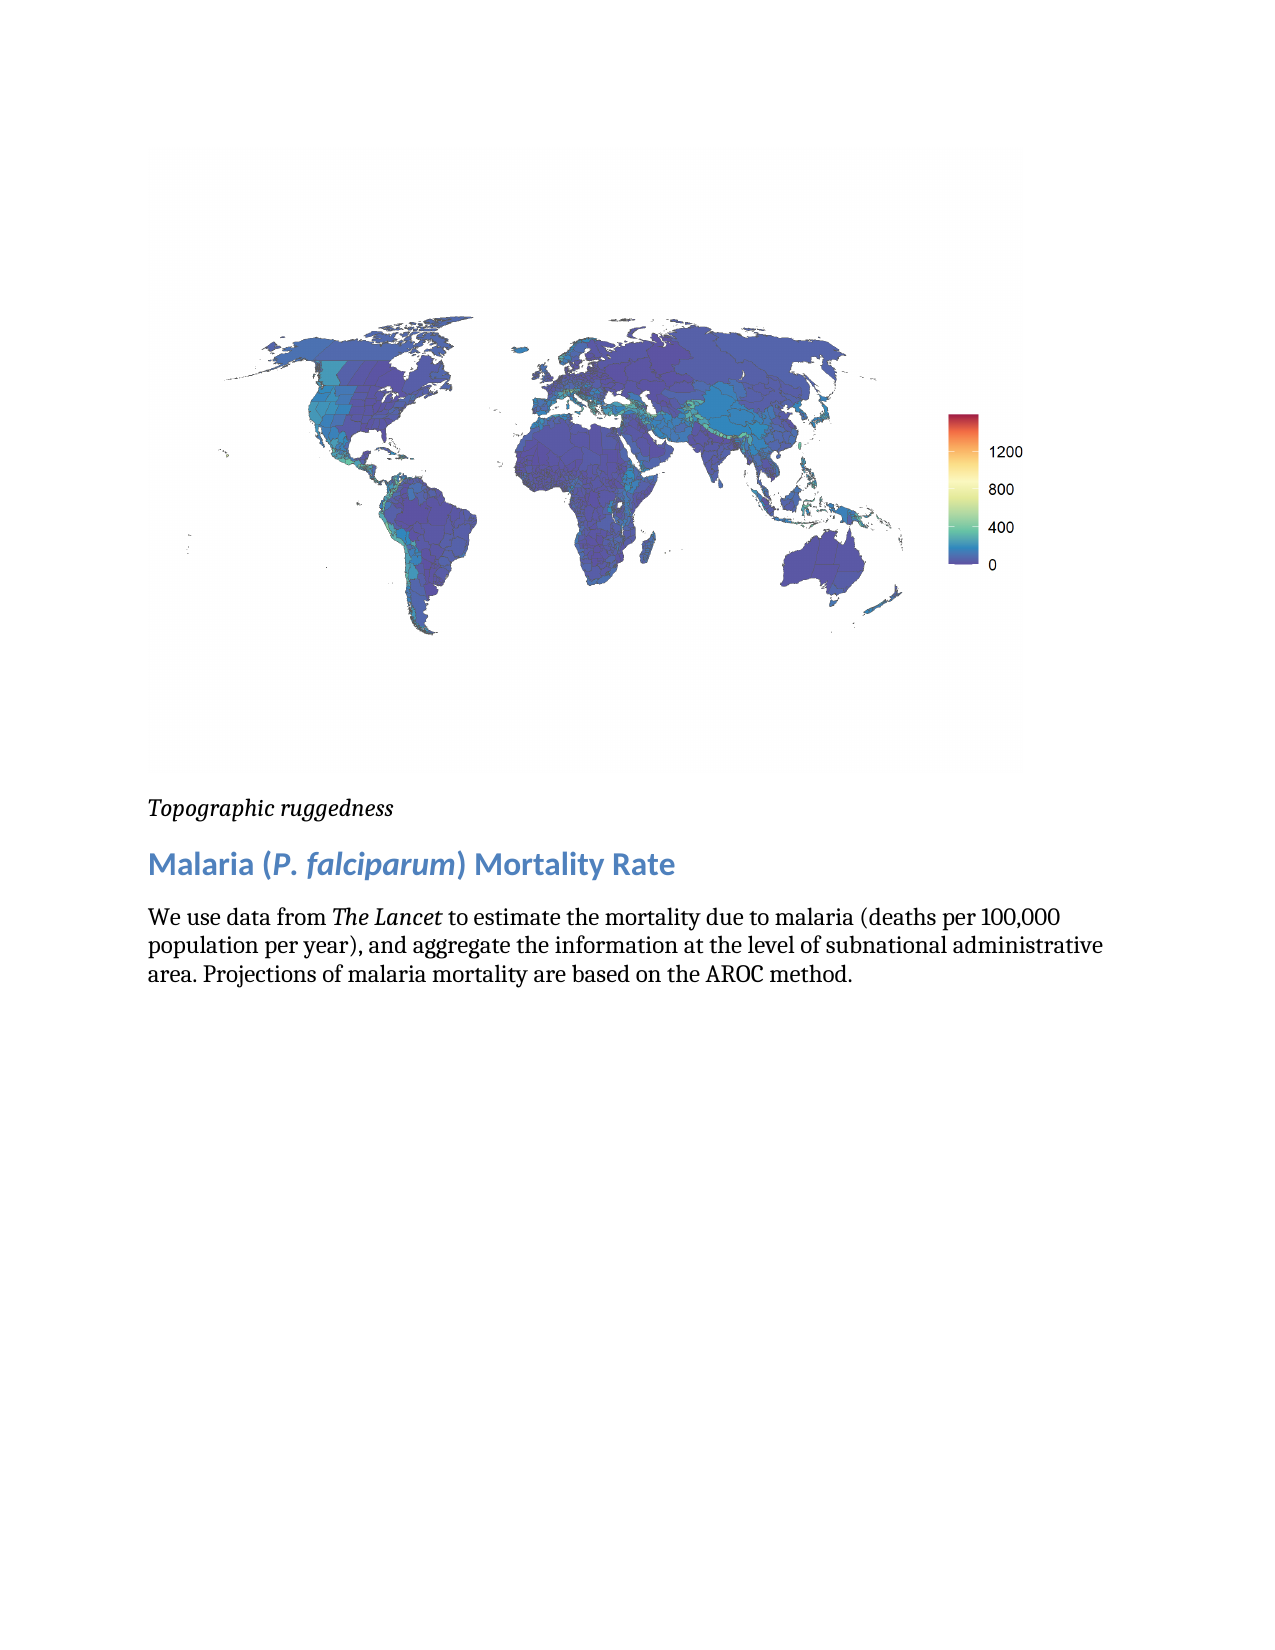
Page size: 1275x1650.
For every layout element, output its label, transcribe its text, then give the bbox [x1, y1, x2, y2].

subtitle Malaria (P. falciparum) Mortality Rate [148, 843, 1127, 884]
text We use data from The Lancet to estimate the mortality due to malaria (deaths per 100,000 population per year), and aggregate the information at the level of subnational administrative area. Projections of malaria mortality are based on the AROC method. [148, 902, 1127, 989]
picture [147, 147, 1023, 773]
text Topographic ruggedness [148, 793, 1127, 822]
